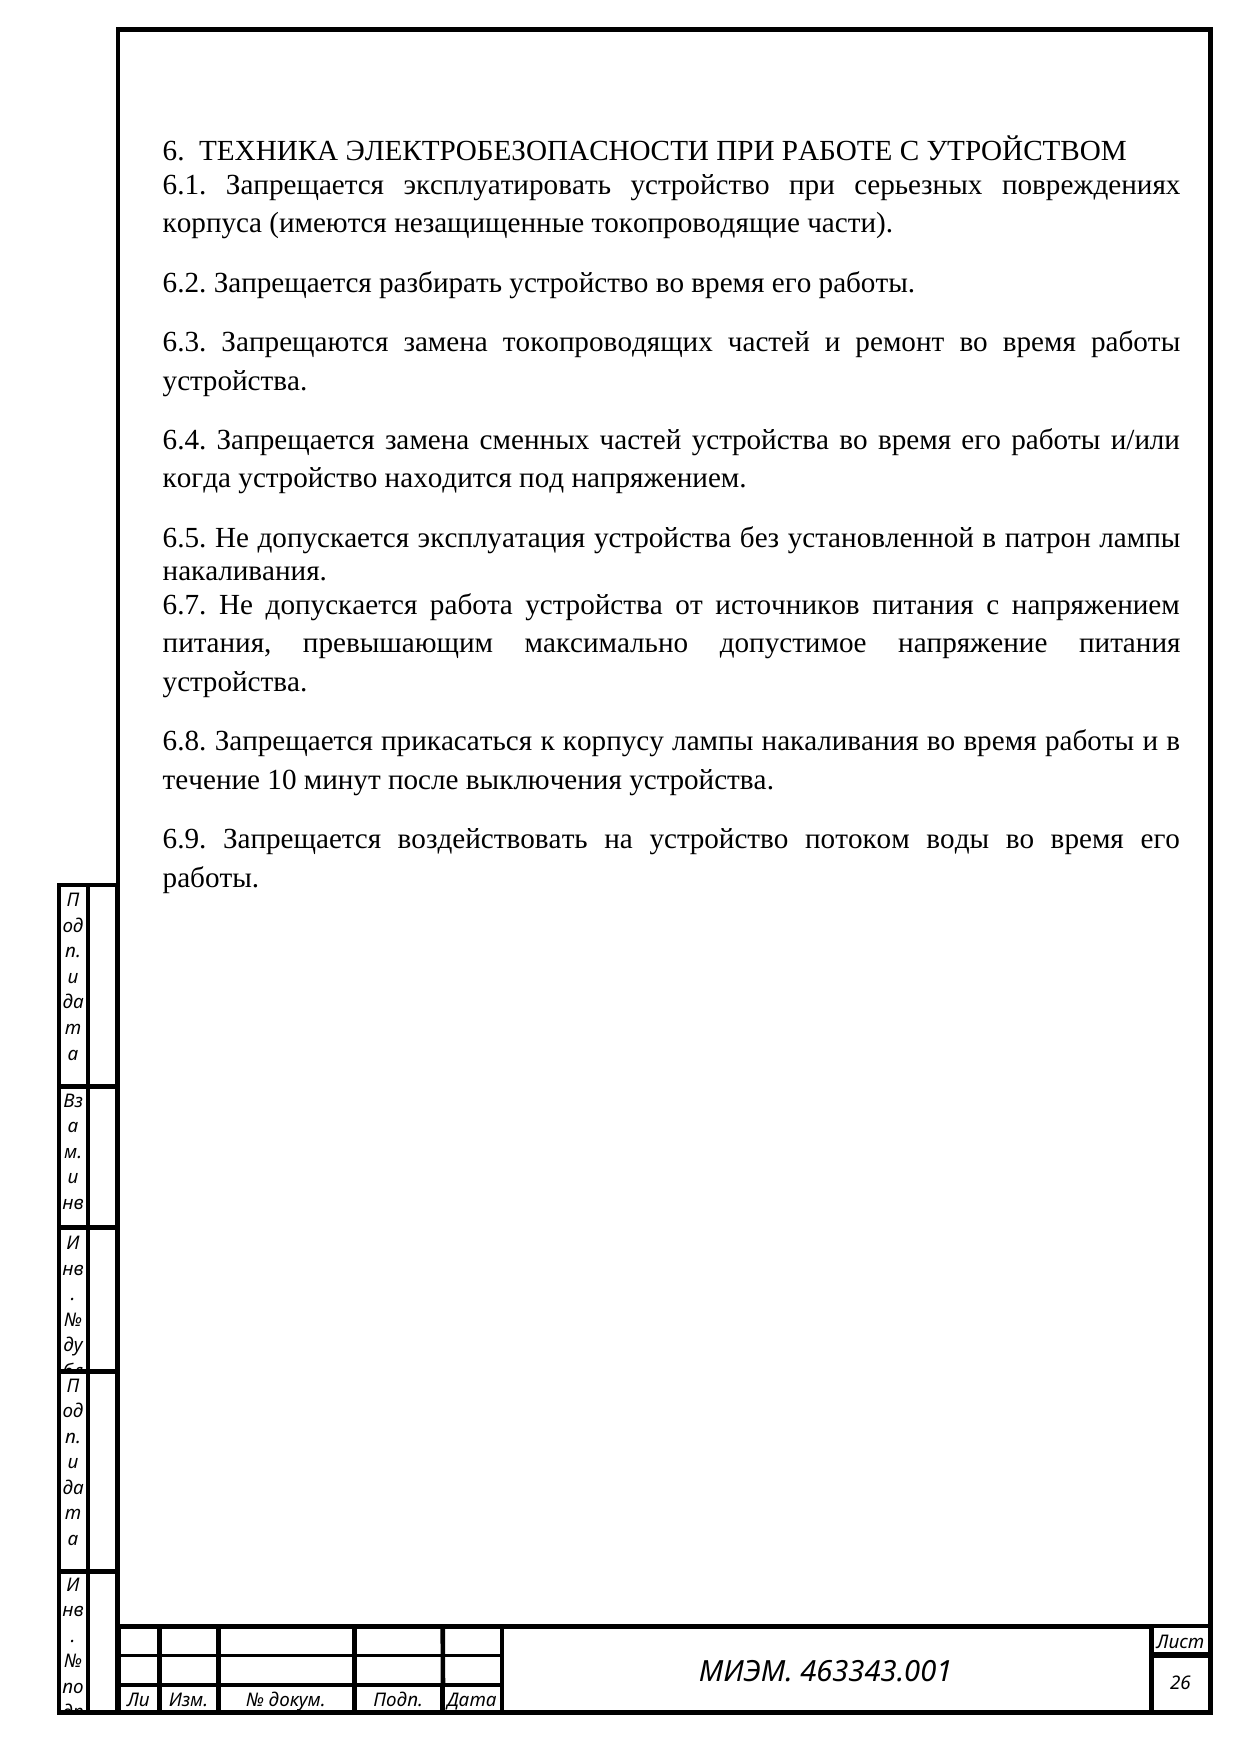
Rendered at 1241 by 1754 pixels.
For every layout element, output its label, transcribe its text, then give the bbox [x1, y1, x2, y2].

text 6. ТЕХНИКА ЭЛЕКТРОБЕЗОПАСНОСТИ ПРИ РАБОТЕ С УТРОЙСТВОМ [162, 133, 1181, 167]
text 6.1. Запрещается эксплуатировать устройство при серьезных повреждениях корпуса (имеются незащищенные токопроводящие части). [162, 167, 1181, 239]
text 6.5. Не допускается эксплуатация устройства без установленной в патрон лампы накаливания. [162, 520, 1181, 587]
text 6.7. Не допускается работа устройства от источников питания с напряжением питания, превышающим максимально допустимое напряжение питания устройства. [162, 587, 1181, 698]
text 6.2. Запрещается разбирать устройство во время его работы. [162, 265, 1181, 298]
text 6.4. Запрещается замена сменных частей устройства во время его работы и/или когда устройство находится под напряжением. [162, 422, 1181, 494]
text 6.3. Запрещаются замена токопроводящих частей и ремонт во время работы устройства. [162, 324, 1181, 396]
text 6.8. Запрещается прикасаться к корпусу лампы накаливания во время работы и в течение 10 минут после выключения устройства. [162, 723, 1181, 796]
text 6.9. Запрещается воздействовать на устройство потоком воды во время его работы. [162, 821, 1181, 893]
